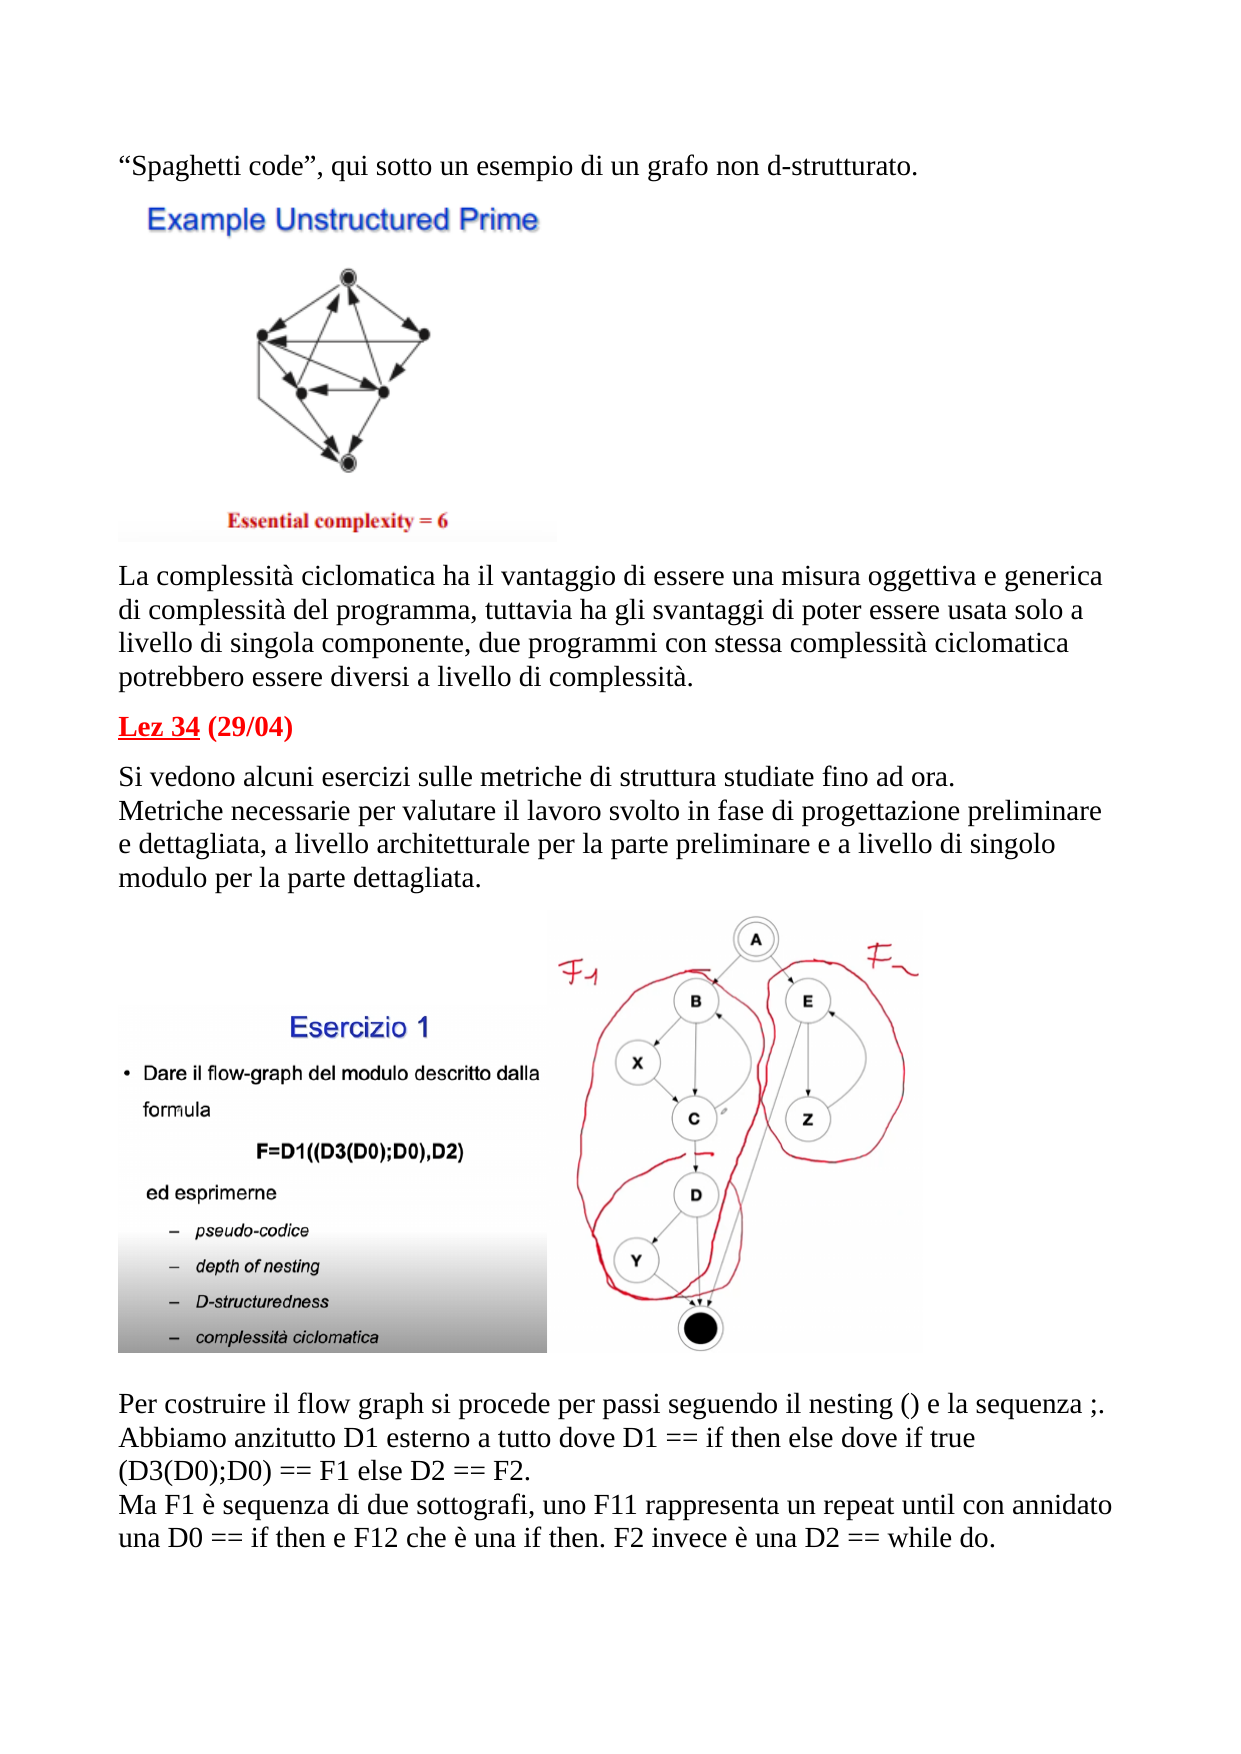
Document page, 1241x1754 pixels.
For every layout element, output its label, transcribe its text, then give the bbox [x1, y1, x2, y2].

text “Spaghetti code”, qui sotto un esempio di un grafo non d-strutturato. [118, 148, 1122, 181]
text Si vedono alcuni esercizi sulle metriche di struttura studiate fino ad ora. Metriche necessarie per valutare il lavoro svolto in fase di progettazione preliminare e dettagliata, a livello architetturale per la parte preliminare e a livello di singolo modulo per la parte dettagliata. [118, 759, 1122, 893]
picture [118, 197, 557, 542]
picture [118, 910, 923, 1353]
text Lez 34 (29/04) [118, 709, 1122, 743]
text La complessità ciclomatica ha il vantaggio di essere una misura oggettiva e generica di complessità del programma, tuttavia ha gli svantaggi di poter essere usata solo a livello di singola componente, due programmi con stessa complessità ciclomatica potrebbero essere diversi a livello di complessità. [118, 558, 1122, 692]
